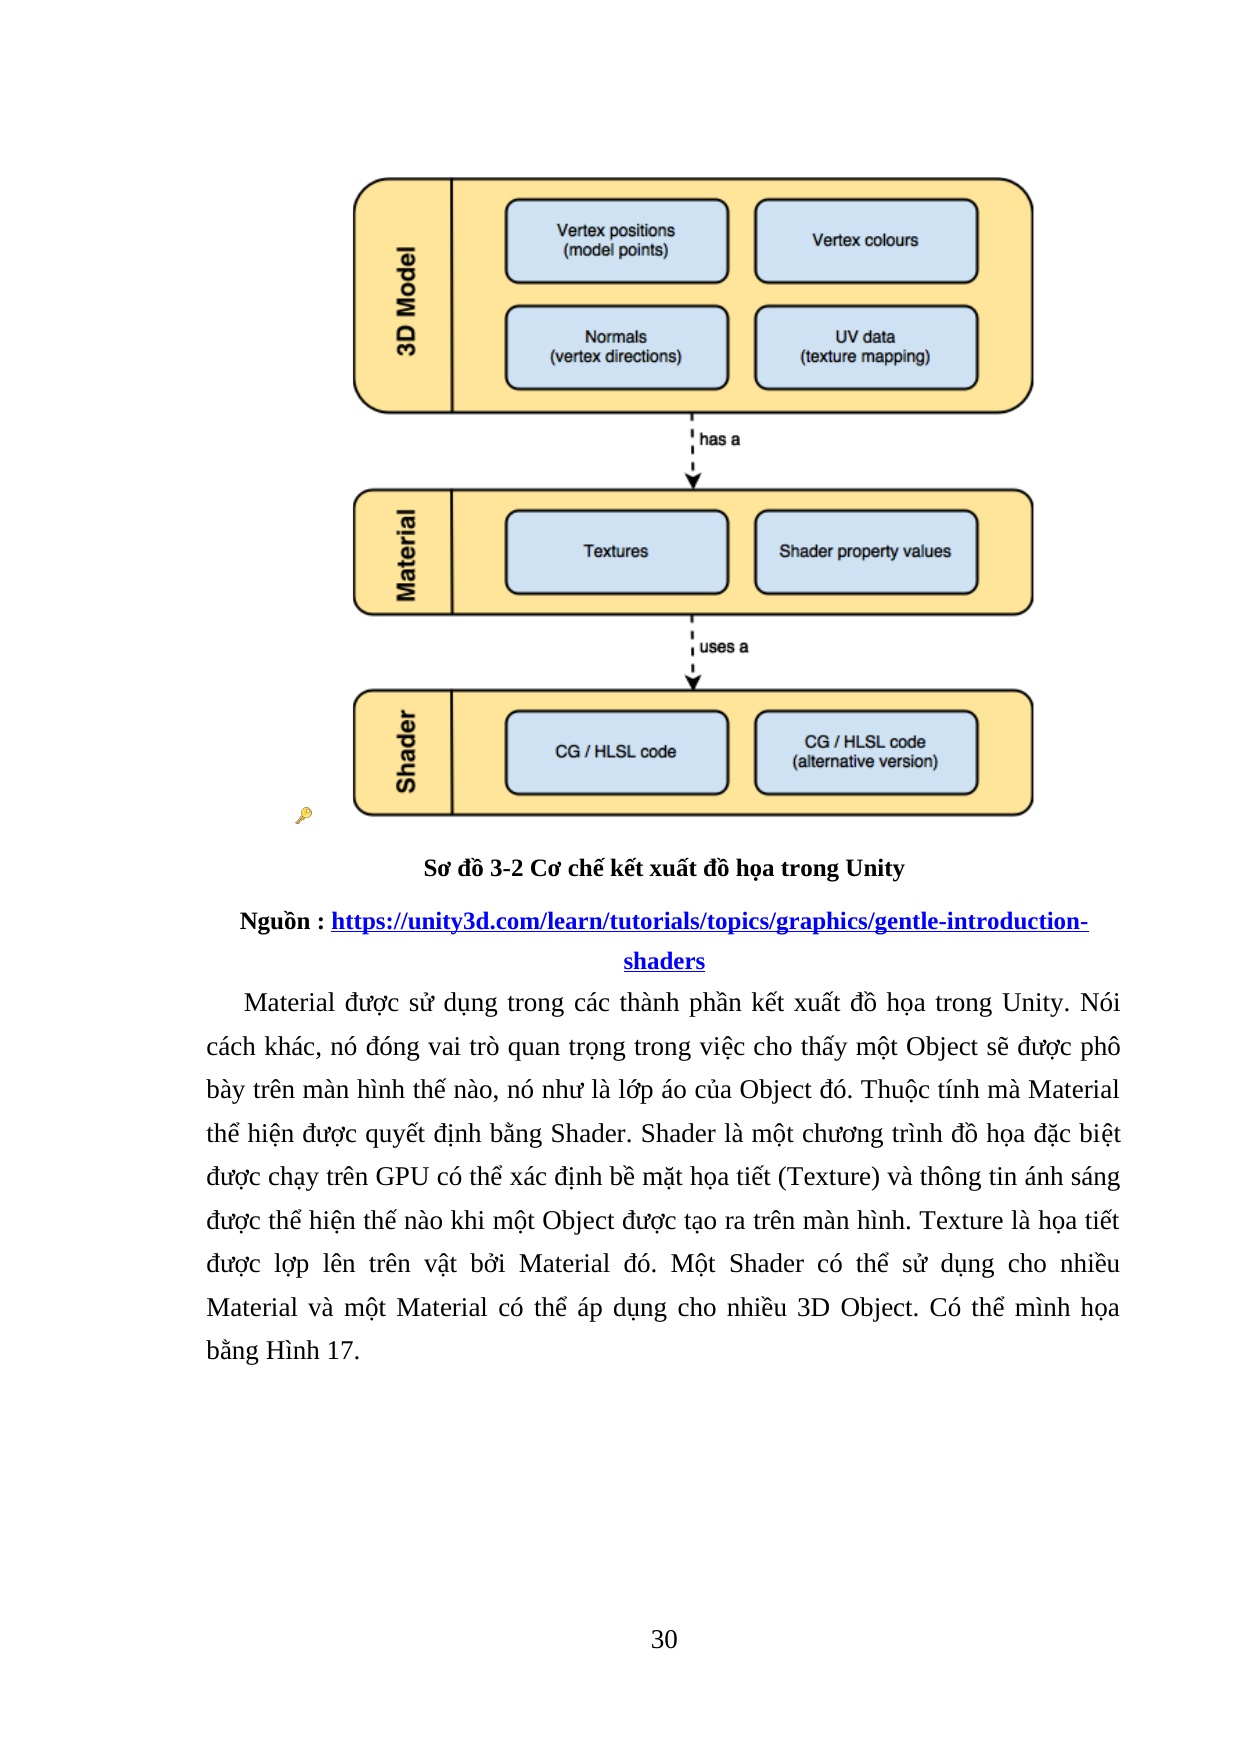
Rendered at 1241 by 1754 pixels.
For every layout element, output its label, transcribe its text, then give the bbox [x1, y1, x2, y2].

text Material được sử dụng trong các thành phần kết xuất đồ họa trong Unity. Nói cách khác, nó đóng vai trò quan trọng trong việc cho thấy một Object sẽ được phô bày trên màn hình thế nào, nó như là lớp áo của Object đó. Thuộc tính mà Material thể hiện được quyết định bằng Shader. Shader là một chương trình đồ họa đặc biệt được chạy trên GPU có thể xác định bề mặt họa tiết (Texture) và thông tin ánh sáng được thể hiện thế nào khi một Object được tạo ra trên màn hình. Texture là họa tiết được lợp lên trên vật bởi Material đó. Một Shader có thể sử dụng cho nhiều Material và một Material có thể áp dụng cho nhiều 3D Object. Có thể mình họa bằng Hình 17. [206, 986, 1122, 1366]
picture [295, 807, 312, 824]
text Nguồn : https://unity3d.com/learn/tutorials/topics/graphics/gentle-introduction-shaders [206, 906, 1122, 975]
picture [352, 177, 1034, 824]
